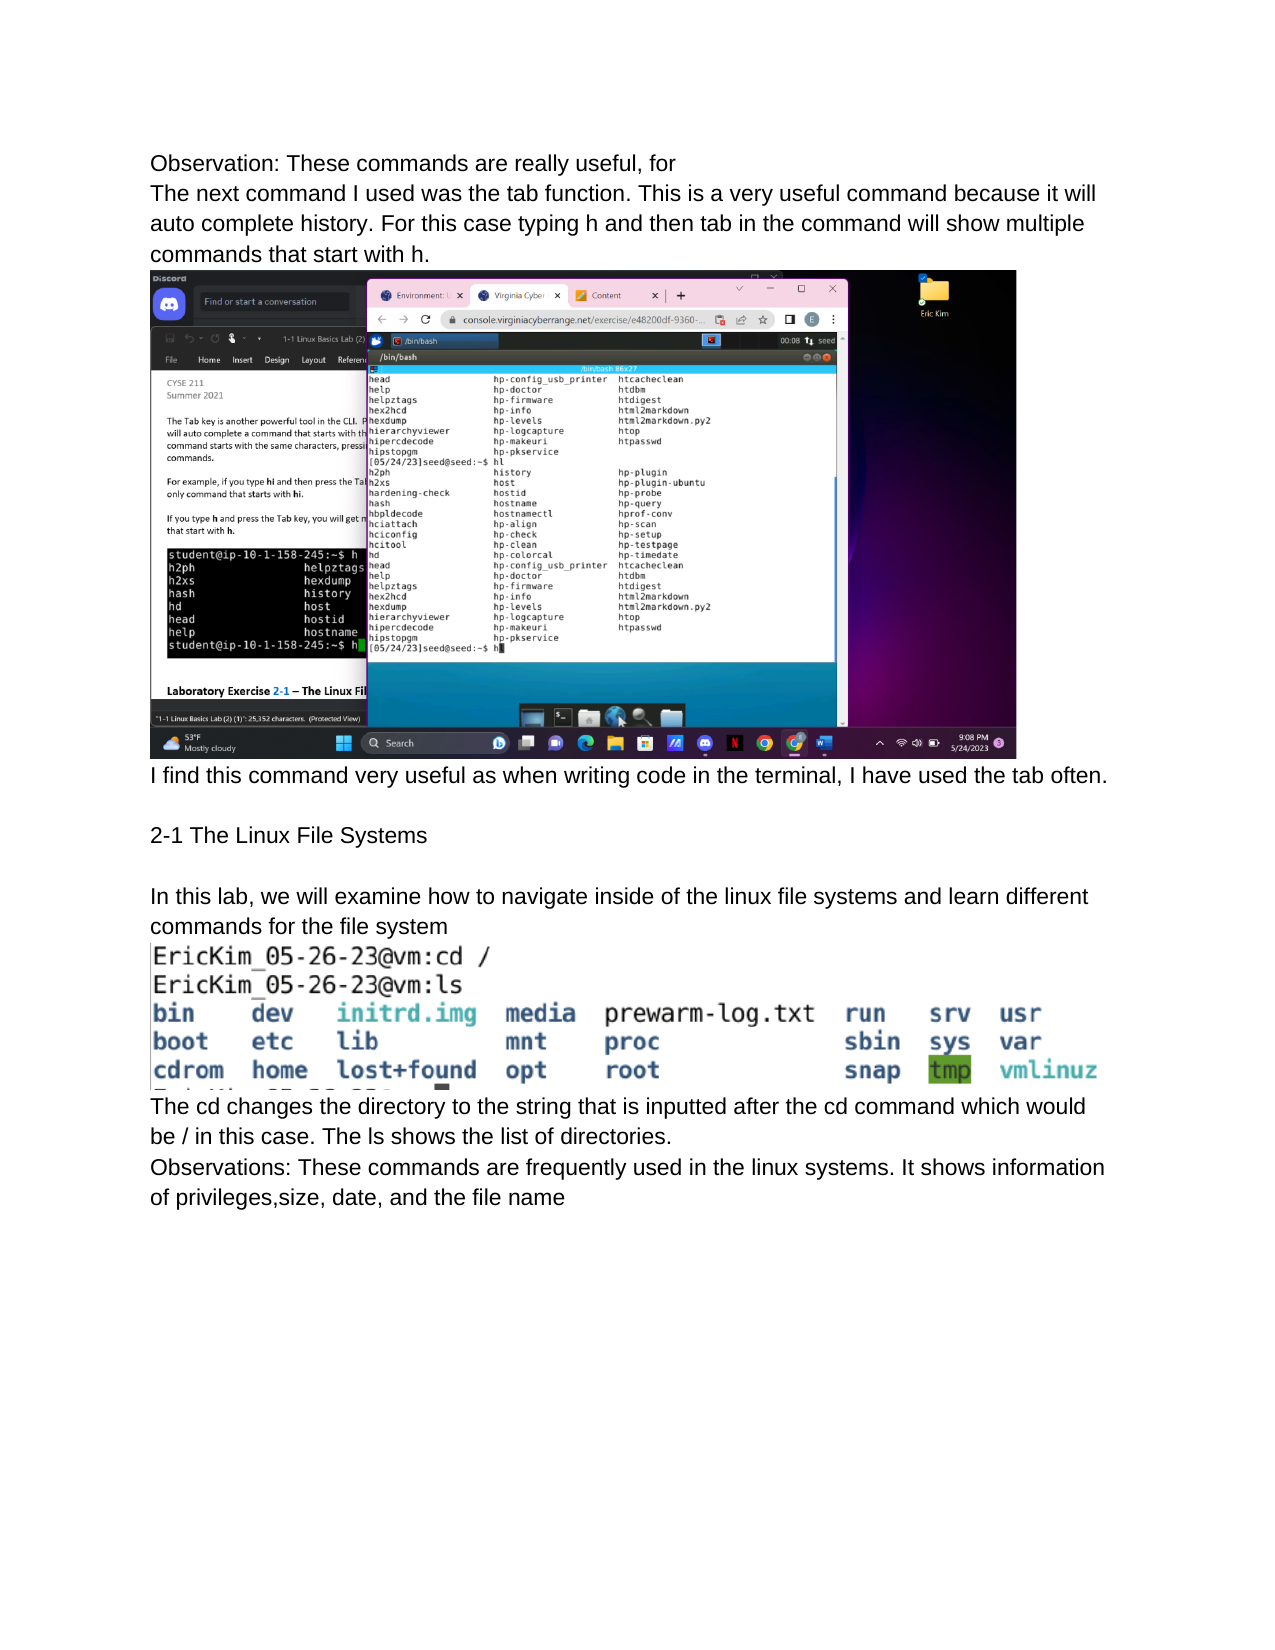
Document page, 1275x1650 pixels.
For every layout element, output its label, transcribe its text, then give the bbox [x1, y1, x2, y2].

text Observation: These commands are really useful, for [150, 150, 1125, 176]
text 2-1 The Linux File Systems [150, 822, 1125, 849]
text In this lab, we will examine how to navigate inside of the linux file systems and learn different commands for the file system [150, 883, 1125, 939]
picture [150, 943, 1125, 1090]
text I find this command very useful as when writing code in the terminal, I have used the tab often. [150, 762, 1125, 788]
text Observations: These commands are frequently used in the linux systems. It shows information of privileges,size, date, and the file name [150, 1153, 1125, 1210]
text The cd changes the directory to the string that is inputted after the cd command which would be / in this case. The ls shows the list of directories. [150, 1093, 1125, 1149]
picture [150, 270, 1017, 759]
